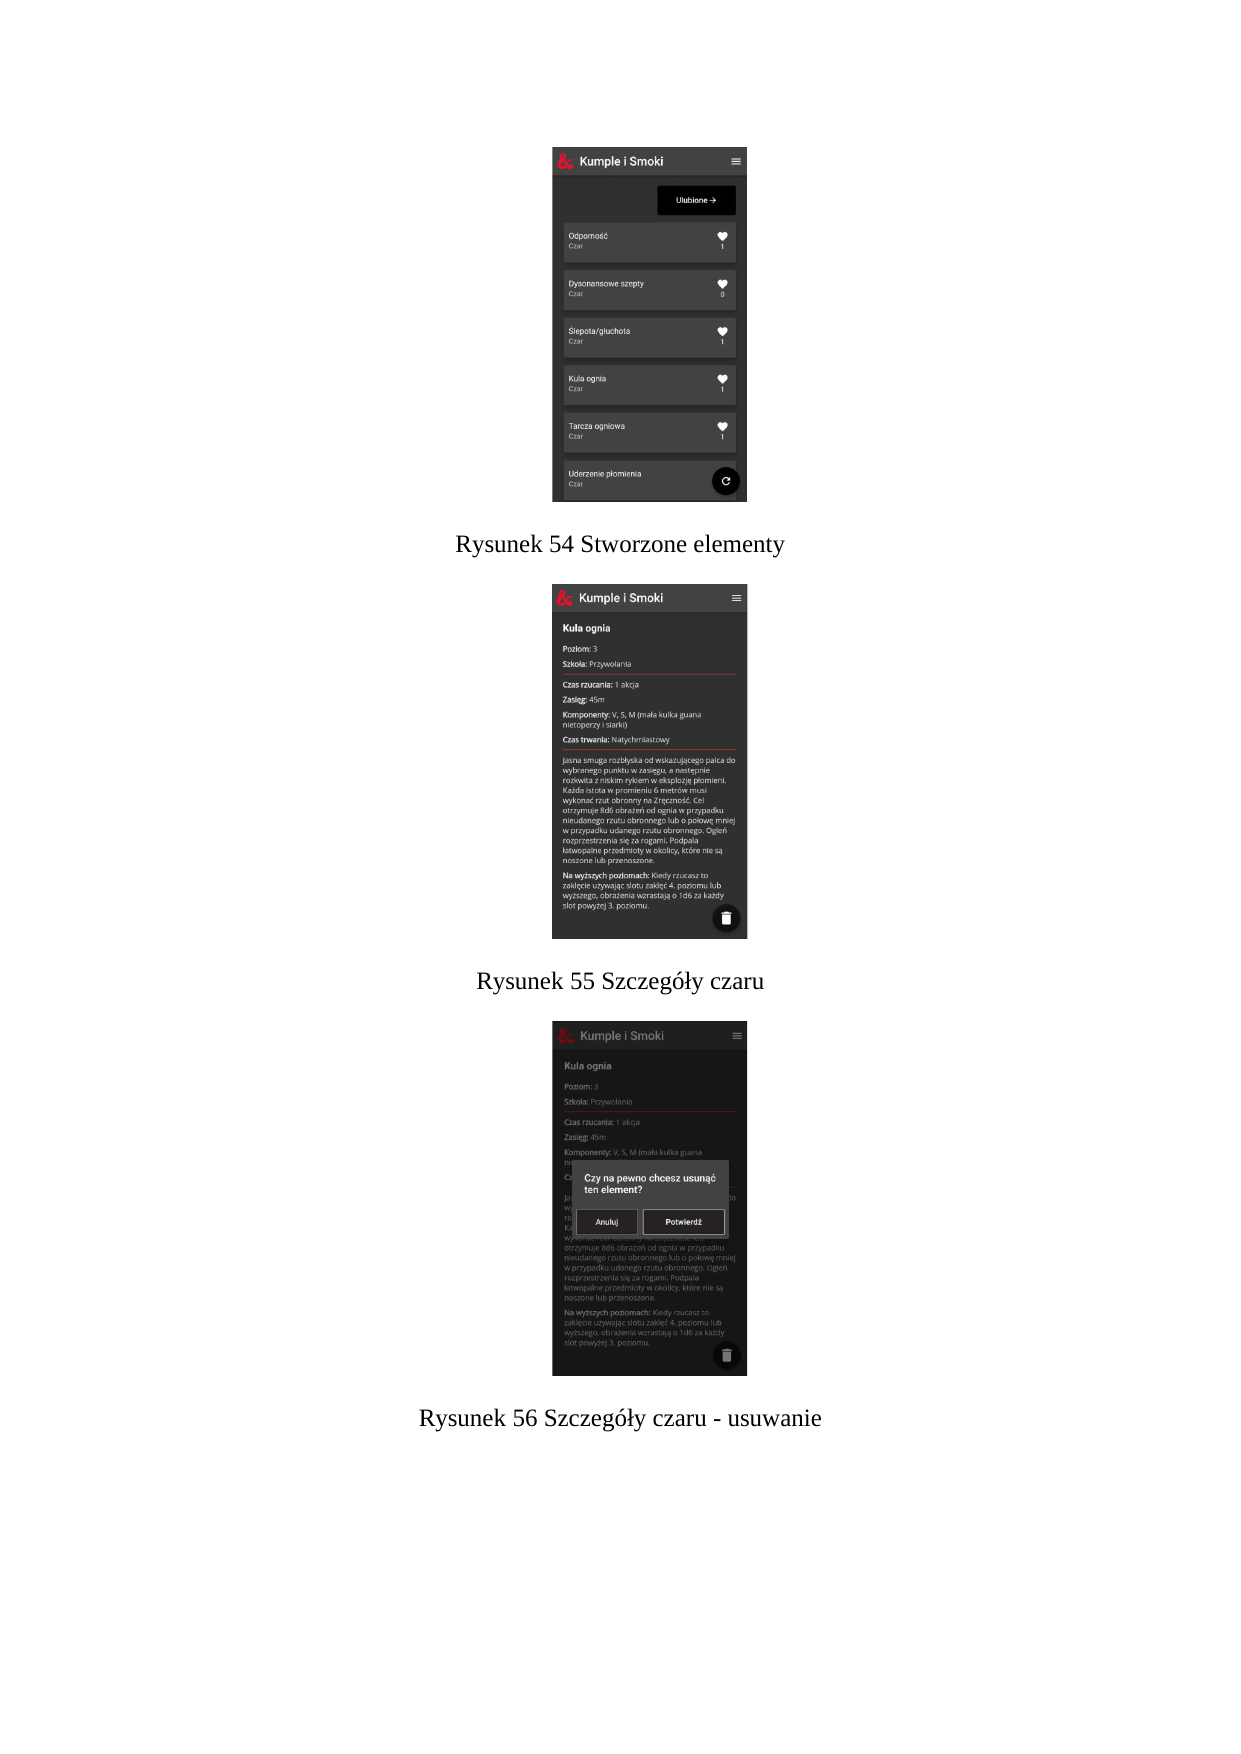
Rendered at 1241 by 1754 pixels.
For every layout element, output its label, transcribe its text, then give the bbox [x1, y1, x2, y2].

text Rysunek 55 Szczegóły czaru [148, 966, 1093, 994]
picture [552, 584, 748, 939]
picture [552, 147, 747, 502]
text Rysunek 56 Szczegóły czaru - usuwanie [148, 1403, 1093, 1431]
text Rysunek 54 Stworzone elementy [148, 529, 1093, 558]
picture [552, 1021, 748, 1376]
